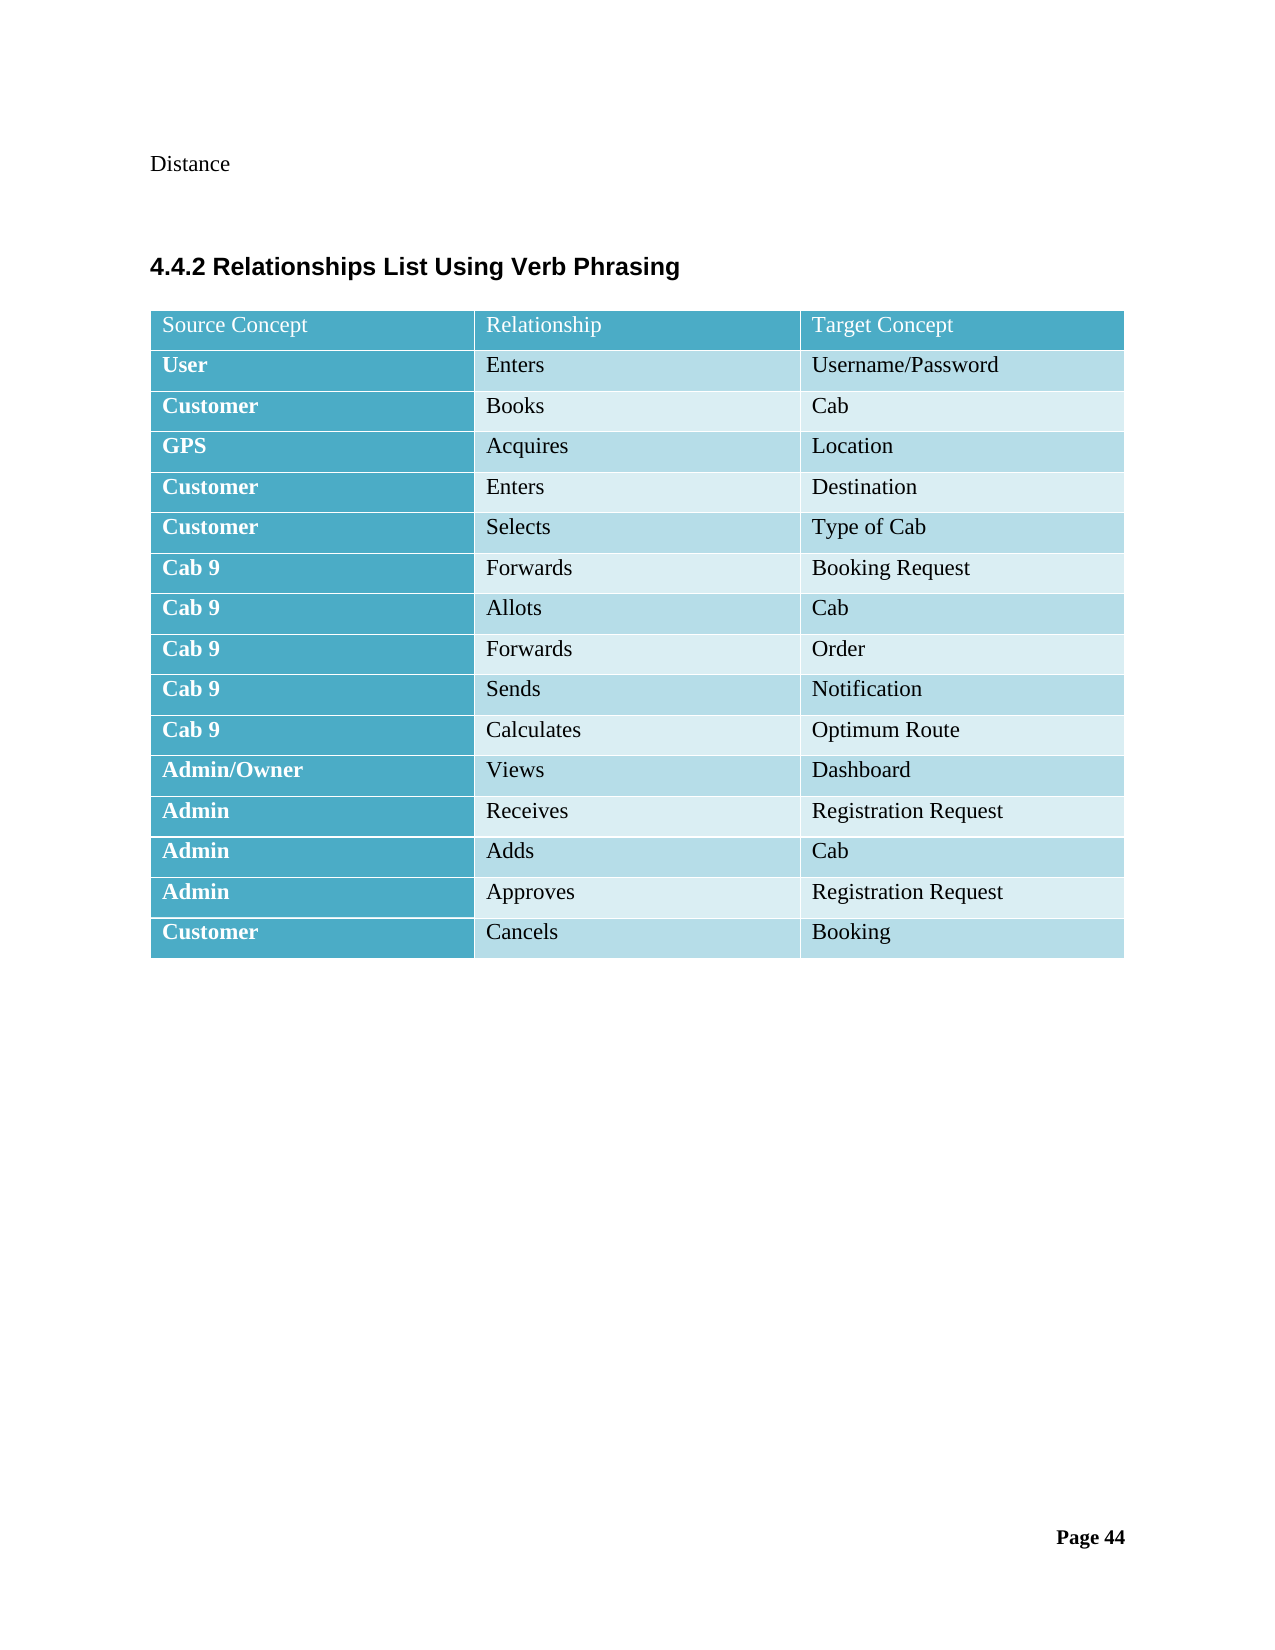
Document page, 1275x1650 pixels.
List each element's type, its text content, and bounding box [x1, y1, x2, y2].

table_header Relationship [475, 311, 800, 350]
table_cell Booking Request [801, 554, 1124, 593]
table_cell Username/Password [801, 351, 1124, 391]
table_cell Cab 9 [151, 594, 474, 634]
table_cell Cab [801, 594, 1124, 634]
table_cell Acquires [475, 432, 800, 472]
table_cell Cab 9 [151, 635, 474, 674]
table_cell Registration Request [801, 797, 1124, 836]
table_cell Admin [151, 878, 474, 917]
table_cell Customer [151, 473, 474, 512]
table_cell Notification [801, 675, 1124, 715]
table_cell Enters [475, 473, 800, 512]
table_cell Customer [151, 392, 474, 431]
table_cell Location [801, 432, 1124, 472]
table_cell Enters [475, 351, 800, 391]
table_cell Customer [151, 513, 474, 553]
table_header Source Concept [151, 311, 474, 350]
table_cell Approves [475, 878, 800, 917]
table_cell Forwards [475, 635, 800, 674]
table_cell Selects [475, 513, 800, 553]
table_cell GPS [151, 432, 474, 472]
table_cell Allots [475, 594, 800, 634]
table_cell Cancels [475, 919, 800, 958]
table_cell Books [475, 392, 800, 431]
table_cell Calculates [475, 716, 800, 755]
table_cell Admin [151, 838, 474, 877]
table_cell Type of Cab [801, 513, 1124, 553]
table_cell Cab 9 [151, 716, 474, 755]
table_cell Forwards [475, 554, 800, 593]
table_cell Customer [151, 919, 474, 958]
table_cell Receives [475, 797, 800, 836]
table_cell Cab 9 [151, 554, 474, 593]
table_cell Cab [801, 838, 1124, 877]
subtitle 4.4.2 Relationships List Using Verb Phrasing [150, 252, 1125, 281]
table_cell User [151, 351, 474, 391]
table_cell Views [475, 756, 800, 796]
table_cell Dashboard [801, 756, 1124, 796]
table_cell Order [801, 635, 1124, 674]
table_cell Destination [801, 473, 1124, 512]
table_cell Booking [801, 919, 1124, 958]
table_cell Adds [475, 838, 800, 877]
table_cell Registration Request [801, 878, 1124, 917]
table_cell Sends [475, 675, 800, 715]
table_cell Optimum Route [801, 716, 1124, 755]
table_cell Cab [801, 392, 1124, 431]
table_cell Cab 9 [151, 675, 474, 715]
table_header Target Concept [801, 311, 1124, 350]
table_cell Admin/Owner [151, 756, 474, 796]
table_cell Admin [151, 797, 474, 836]
